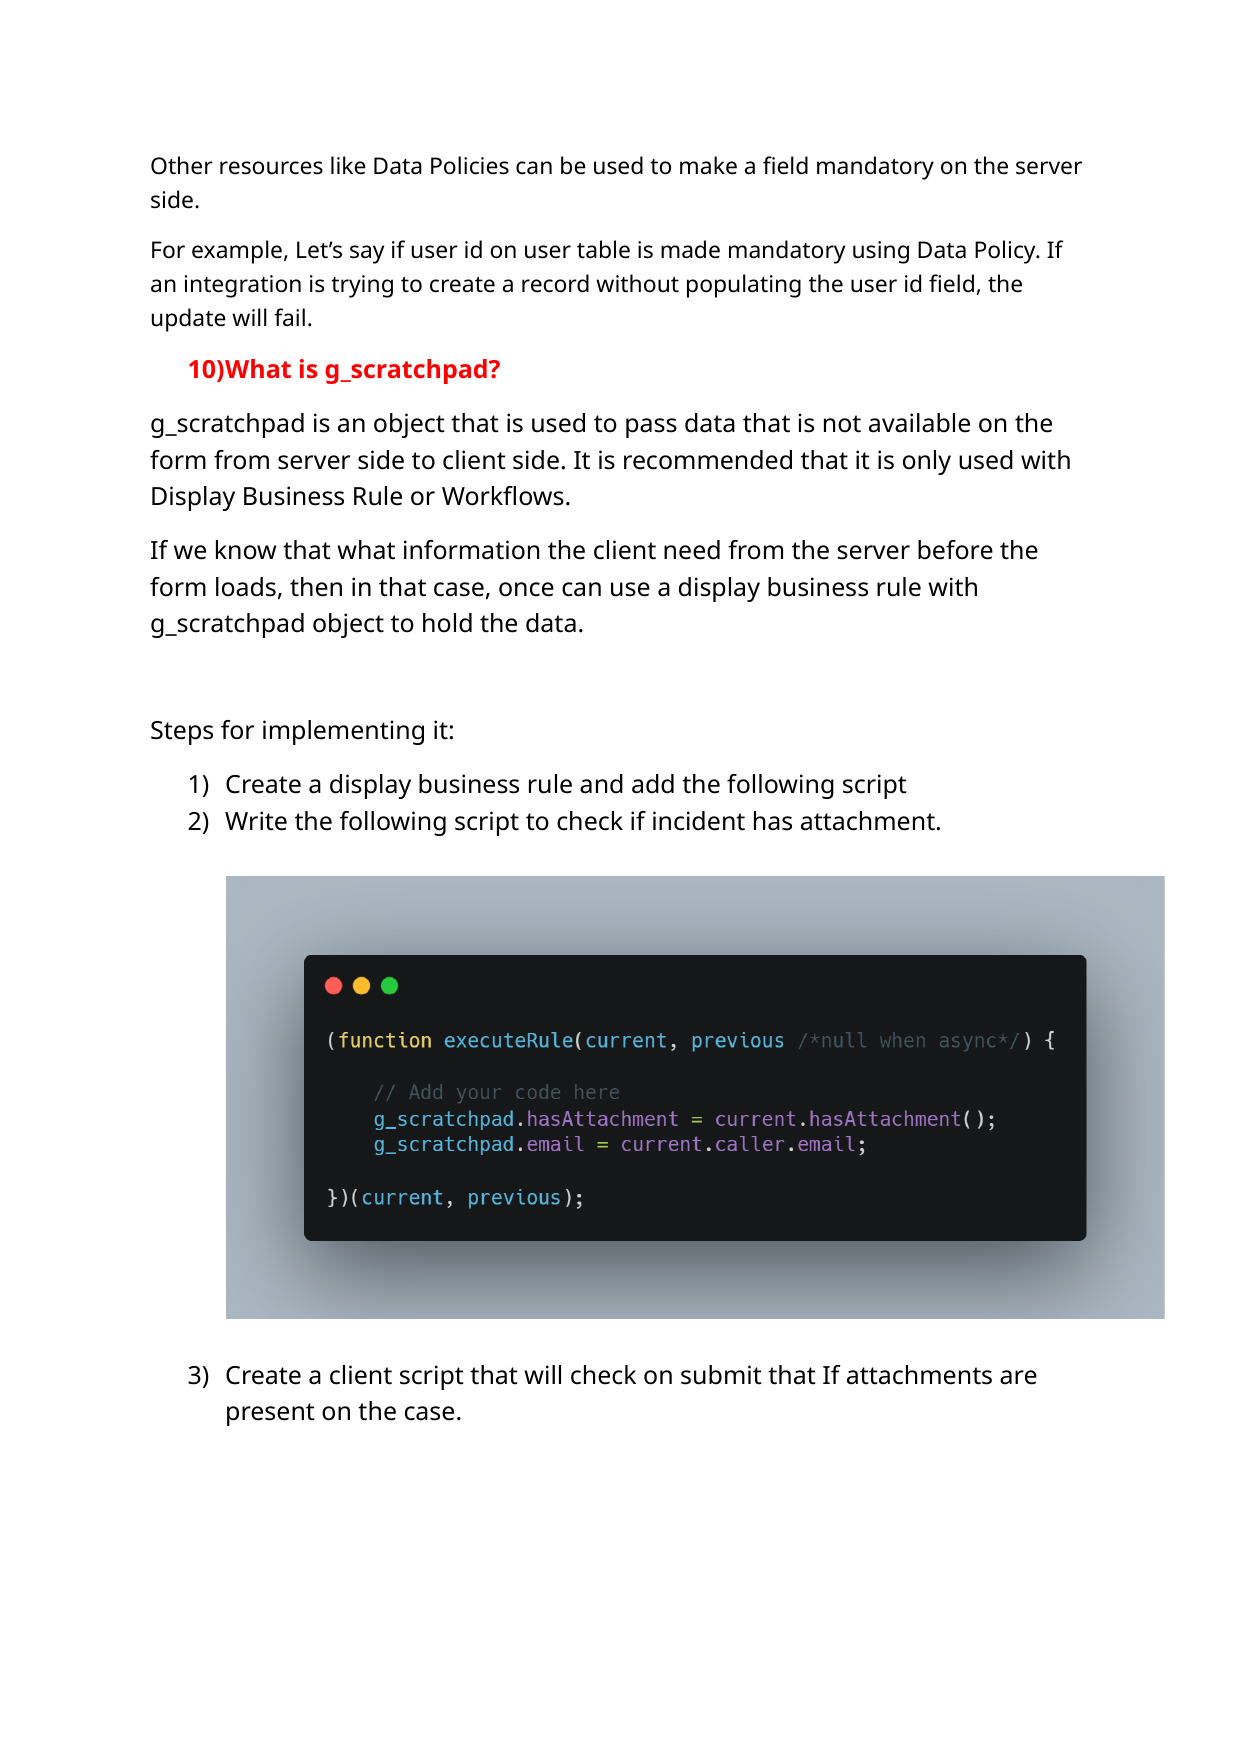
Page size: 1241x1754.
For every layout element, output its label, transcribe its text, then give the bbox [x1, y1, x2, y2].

text g_scratchpad is an object that is used to pass data that is not available on the form from server side to client side. It is recommended that it is only used with Display Business Rule or Workflows. [150, 406, 1090, 513]
text If we know that what information the client need from the server before the form loads, then in that case, once can use a display business rule with g_scratchpad object to hold the data. [150, 532, 1090, 640]
list Create a display business rule and add the following script [187, 766, 1090, 800]
text For example, Let’s say if user id on user table is made mandatory using Data Policy. If an integration is trying to create a record without populating the user id field, the update will fail. [150, 234, 1090, 333]
list What is g_scratchpad? [187, 352, 1090, 386]
picture [225, 876, 1165, 1319]
text Other resources like Data Policies can be used to make a field mandatory on the server side. [150, 150, 1090, 215]
list Write the following script to check if incident has attachment. [187, 803, 1090, 837]
list Create a client script that will check on submit that If attachments are present on the case. [187, 1357, 1090, 1428]
text Steps for implementing it: [150, 713, 1090, 747]
